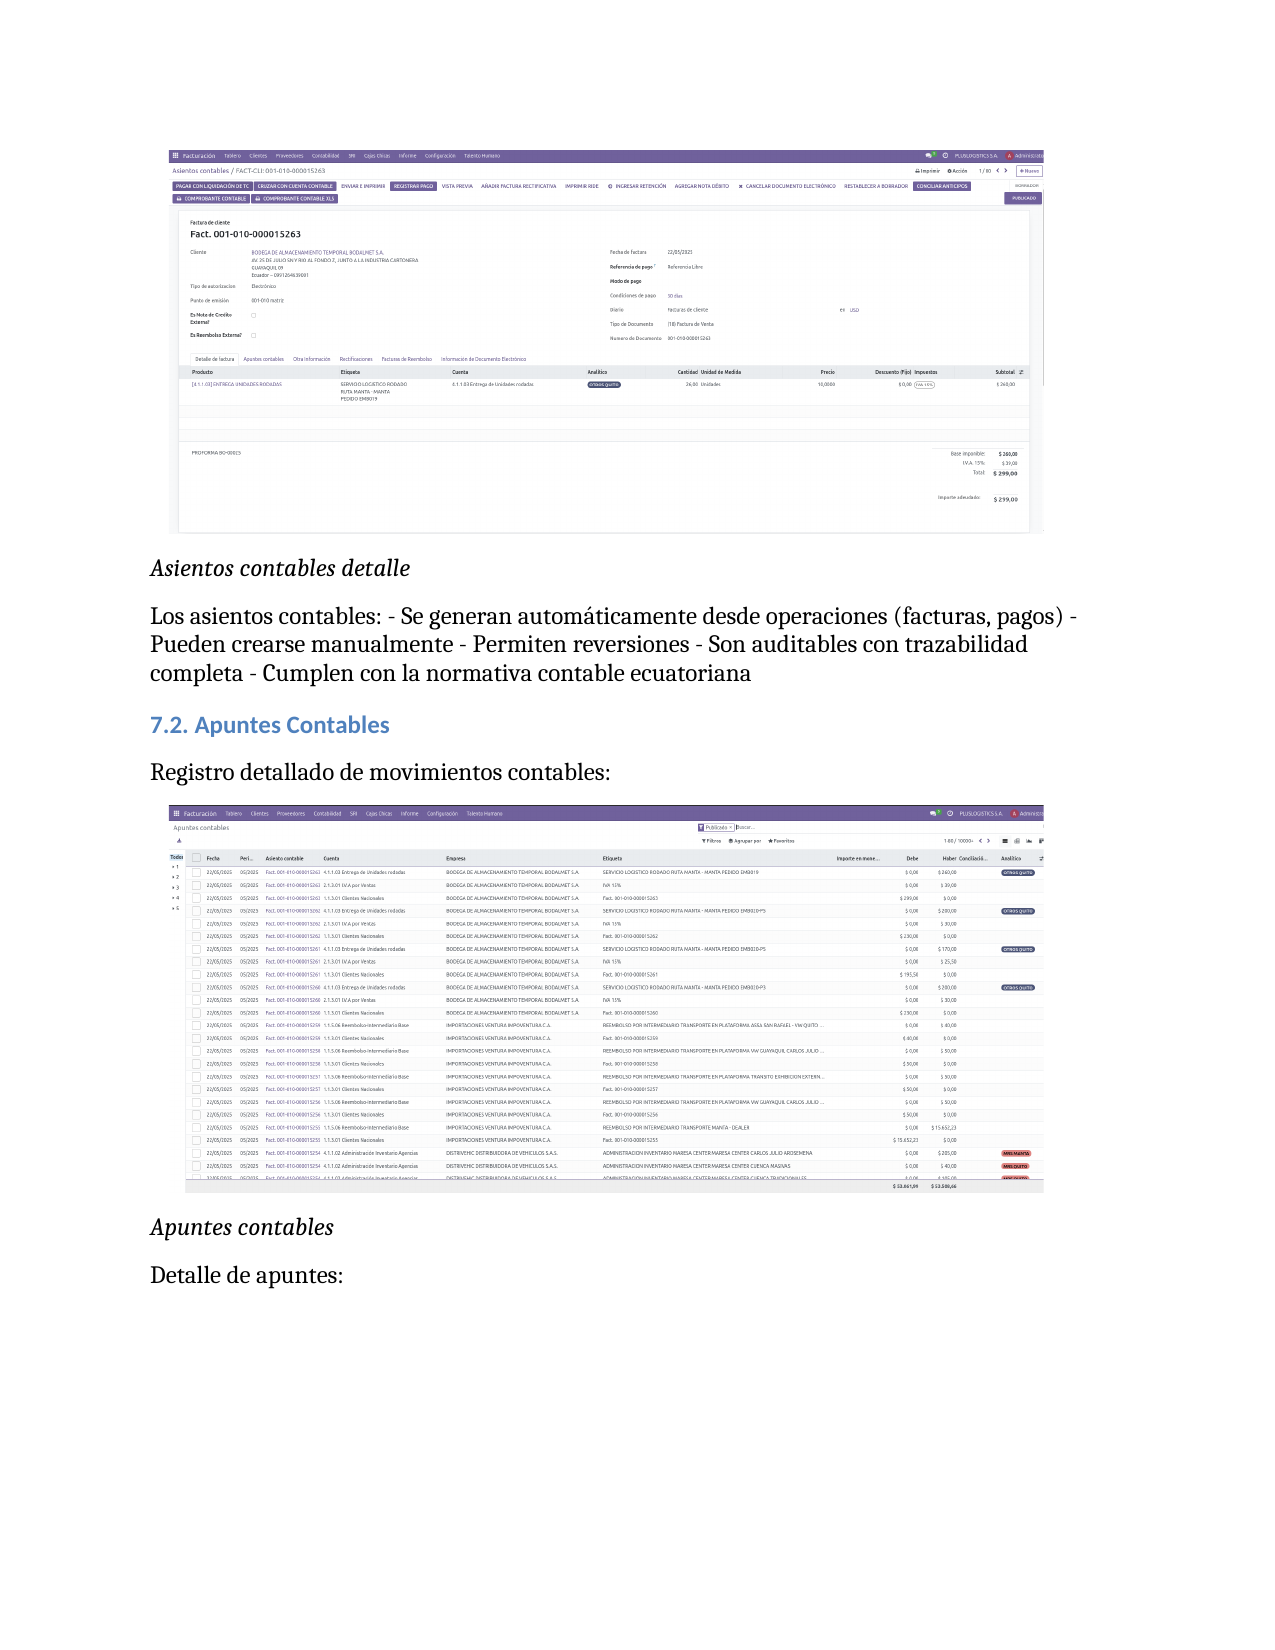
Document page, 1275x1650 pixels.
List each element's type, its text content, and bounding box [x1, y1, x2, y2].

picture [168, 805, 1044, 1193]
picture [168, 150, 1044, 534]
text Registro detallado de movimientos contables: [150, 758, 1125, 787]
text Apuntes contables [150, 1213, 1125, 1242]
text Asientos contables detalle [150, 554, 1125, 583]
text Detalle de apuntes: [150, 1261, 1125, 1289]
text Los asientos contables: - Se generan automáticamente desde operaciones (facturas, pagos) - Pueden crearse manualmente - Permiten reversiones - Son auditables con trazabilidad completa - Cumplen con la normativa contable ecuatoriana [150, 602, 1125, 688]
subtitle 7.2. Apuntes Contables [150, 709, 1125, 739]
